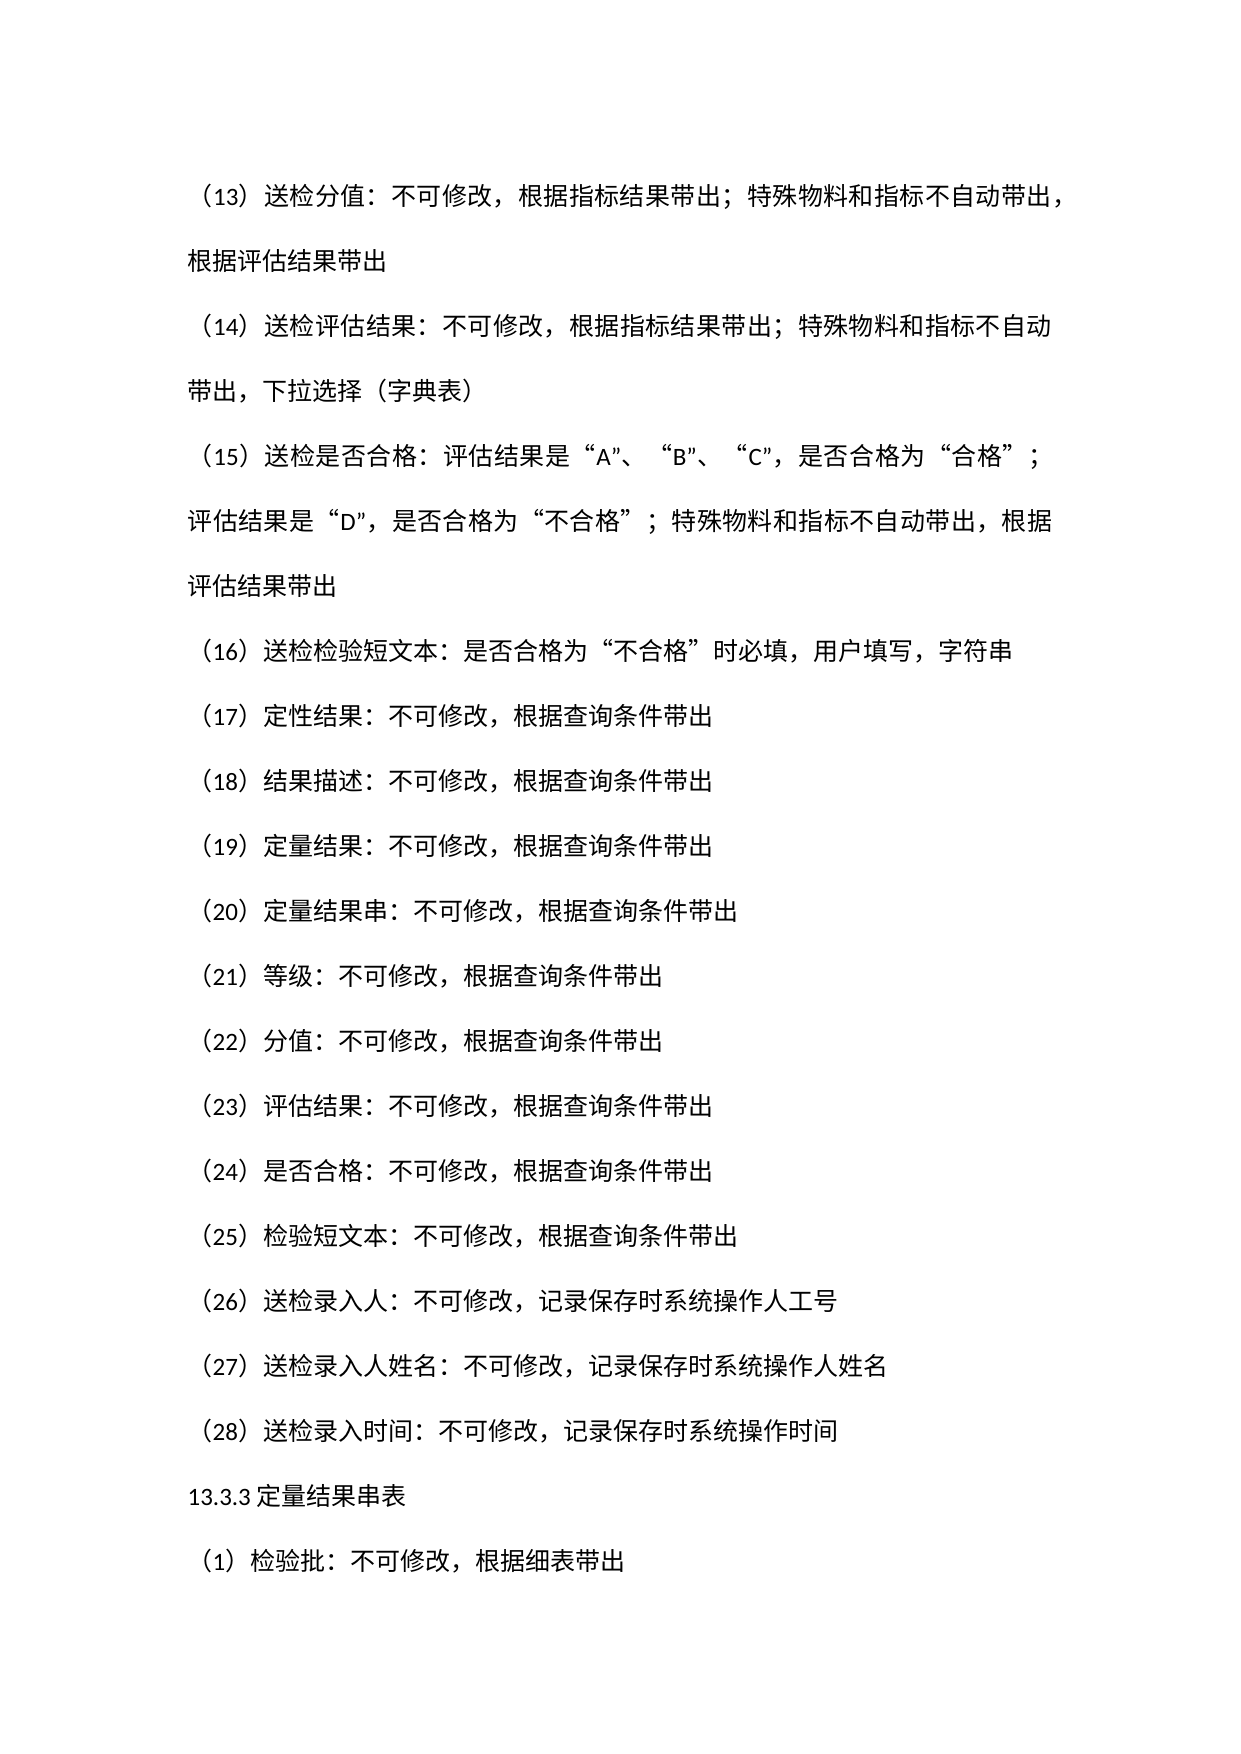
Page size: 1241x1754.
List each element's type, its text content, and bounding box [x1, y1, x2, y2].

text （15）送检是否合格：评估结果是“A”、“B”、“C”，是否合格为“合格”；评估结果是“D”，是否合格为“不合格”；特殊物料和指标不自动带出，根据评估结果带出 [187, 422, 1053, 617]
text （28）送检录入时间：不可修改，记录保存时系统操作时间 [187, 1397, 1053, 1462]
text （27）送检录入人姓名：不可修改，记录保存时系统操作人姓名 [187, 1332, 1053, 1397]
text （14）送检评估结果：不可修改，根据指标结果带出；特殊物料和指标不自动带出，下拉选择（字典表） [187, 292, 1053, 422]
text （13）送检分值：不可修改，根据指标结果带出；特殊物料和指标不自动带出，根据评估结果带出 [187, 162, 1053, 292]
text （20）定量结果串：不可修改，根据查询条件带出 [187, 877, 1053, 942]
text （17）定性结果：不可修改，根据查询条件带出 [187, 682, 1053, 747]
text 13.3.3定量结果串表 [187, 1462, 1053, 1527]
text （26）送检录入人：不可修改，记录保存时系统操作人工号 [187, 1267, 1053, 1332]
text （19）定量结果：不可修改，根据查询条件带出 [187, 812, 1053, 877]
text （21）等级：不可修改，根据查询条件带出 [187, 942, 1053, 1007]
text （16）送检检验短文本：是否合格为“不合格”时必填，用户填写，字符串 [187, 617, 1053, 682]
text （22）分值：不可修改，根据查询条件带出 [187, 1007, 1053, 1072]
text （18）结果描述：不可修改，根据查询条件带出 [187, 747, 1053, 812]
text （23）评估结果：不可修改，根据查询条件带出 [187, 1072, 1053, 1137]
text （1）检验批：不可修改，根据细表带出 [187, 1527, 1053, 1592]
text （25）检验短文本：不可修改，根据查询条件带出 [187, 1202, 1053, 1267]
text （24）是否合格：不可修改，根据查询条件带出 [187, 1137, 1053, 1202]
